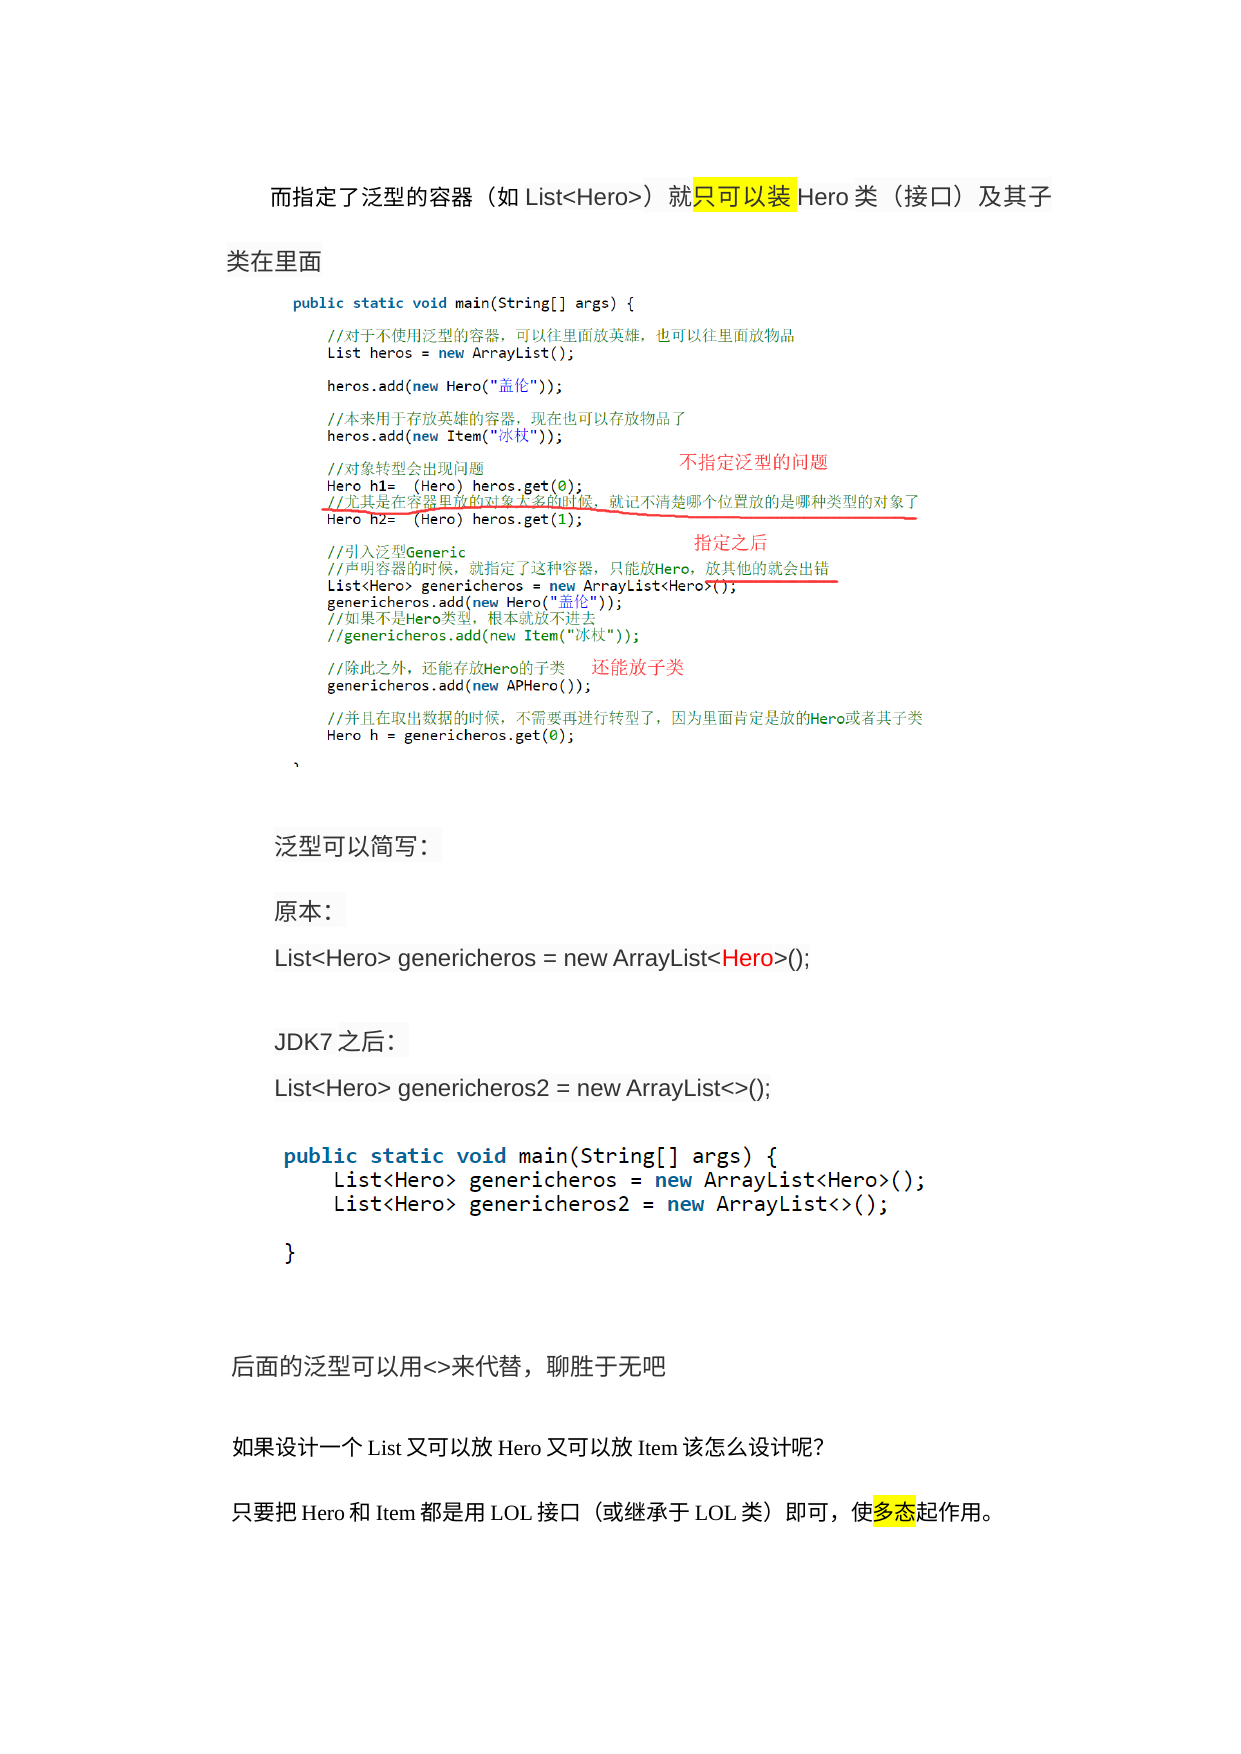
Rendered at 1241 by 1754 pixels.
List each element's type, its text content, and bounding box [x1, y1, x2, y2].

list List<Hero> genericheros = new ArrayList<Hero>(); [226, 942, 1053, 974]
picture [270, 292, 1038, 767]
list JDK7之后： [226, 1007, 1053, 1072]
list List<Hero> genericheros2 = new ArrayList<>(); [226, 1072, 1053, 1104]
list 原本： [226, 877, 1053, 942]
text 后面的泛型可以用<>来代替，聊胜于无吧 [187, 1332, 1053, 1397]
list 如果设计一个List又可以放Hero又可以放Item该怎么设计呢？ [226, 1429, 1053, 1462]
picture [270, 1137, 1020, 1274]
text 只要把Hero和Item都是用LOL接口（或继承于LOL类）即可，使多态起作用。 [187, 1494, 1053, 1527]
list 而指定了泛型的容器（如List<Hero>）就只可以装Hero类（接口）及其子类在里面 [226, 162, 1053, 292]
list 泛型可以简写： [226, 812, 1053, 877]
